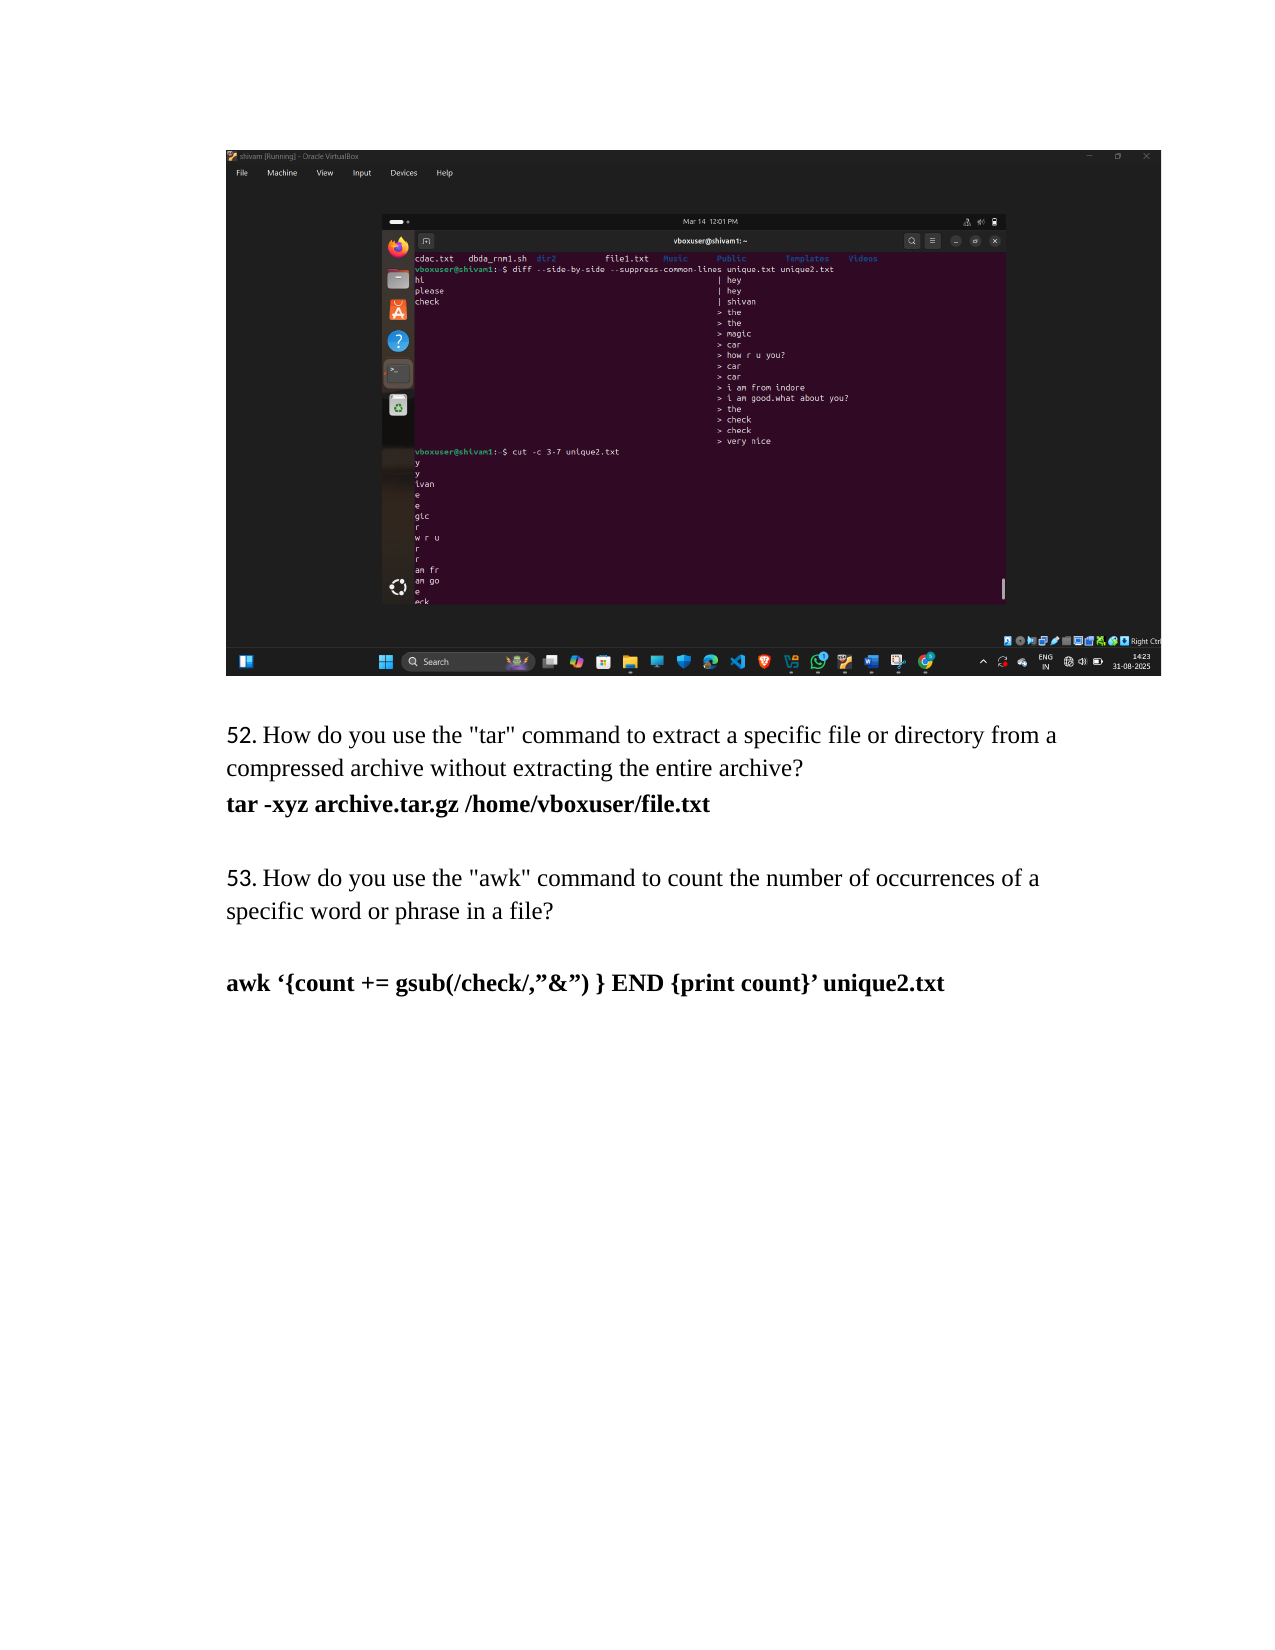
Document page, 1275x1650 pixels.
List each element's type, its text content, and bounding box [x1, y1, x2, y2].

text tar -xyz archive.tar.gz /home/vboxuser/file.txt [226, 789, 1122, 818]
text awk ‘{count += gsub(/check/,”&”) } END {print count}’ unique2.txt [226, 968, 1122, 997]
list How do you use the "awk" command to count the number of occurrences of a specific word or phrase in a file? [226, 862, 1122, 924]
picture [226, 150, 1162, 676]
list How do you use the "tar" command to extract a specific file or directory from a compressed archive without extracting the entire archive? [226, 719, 1122, 782]
